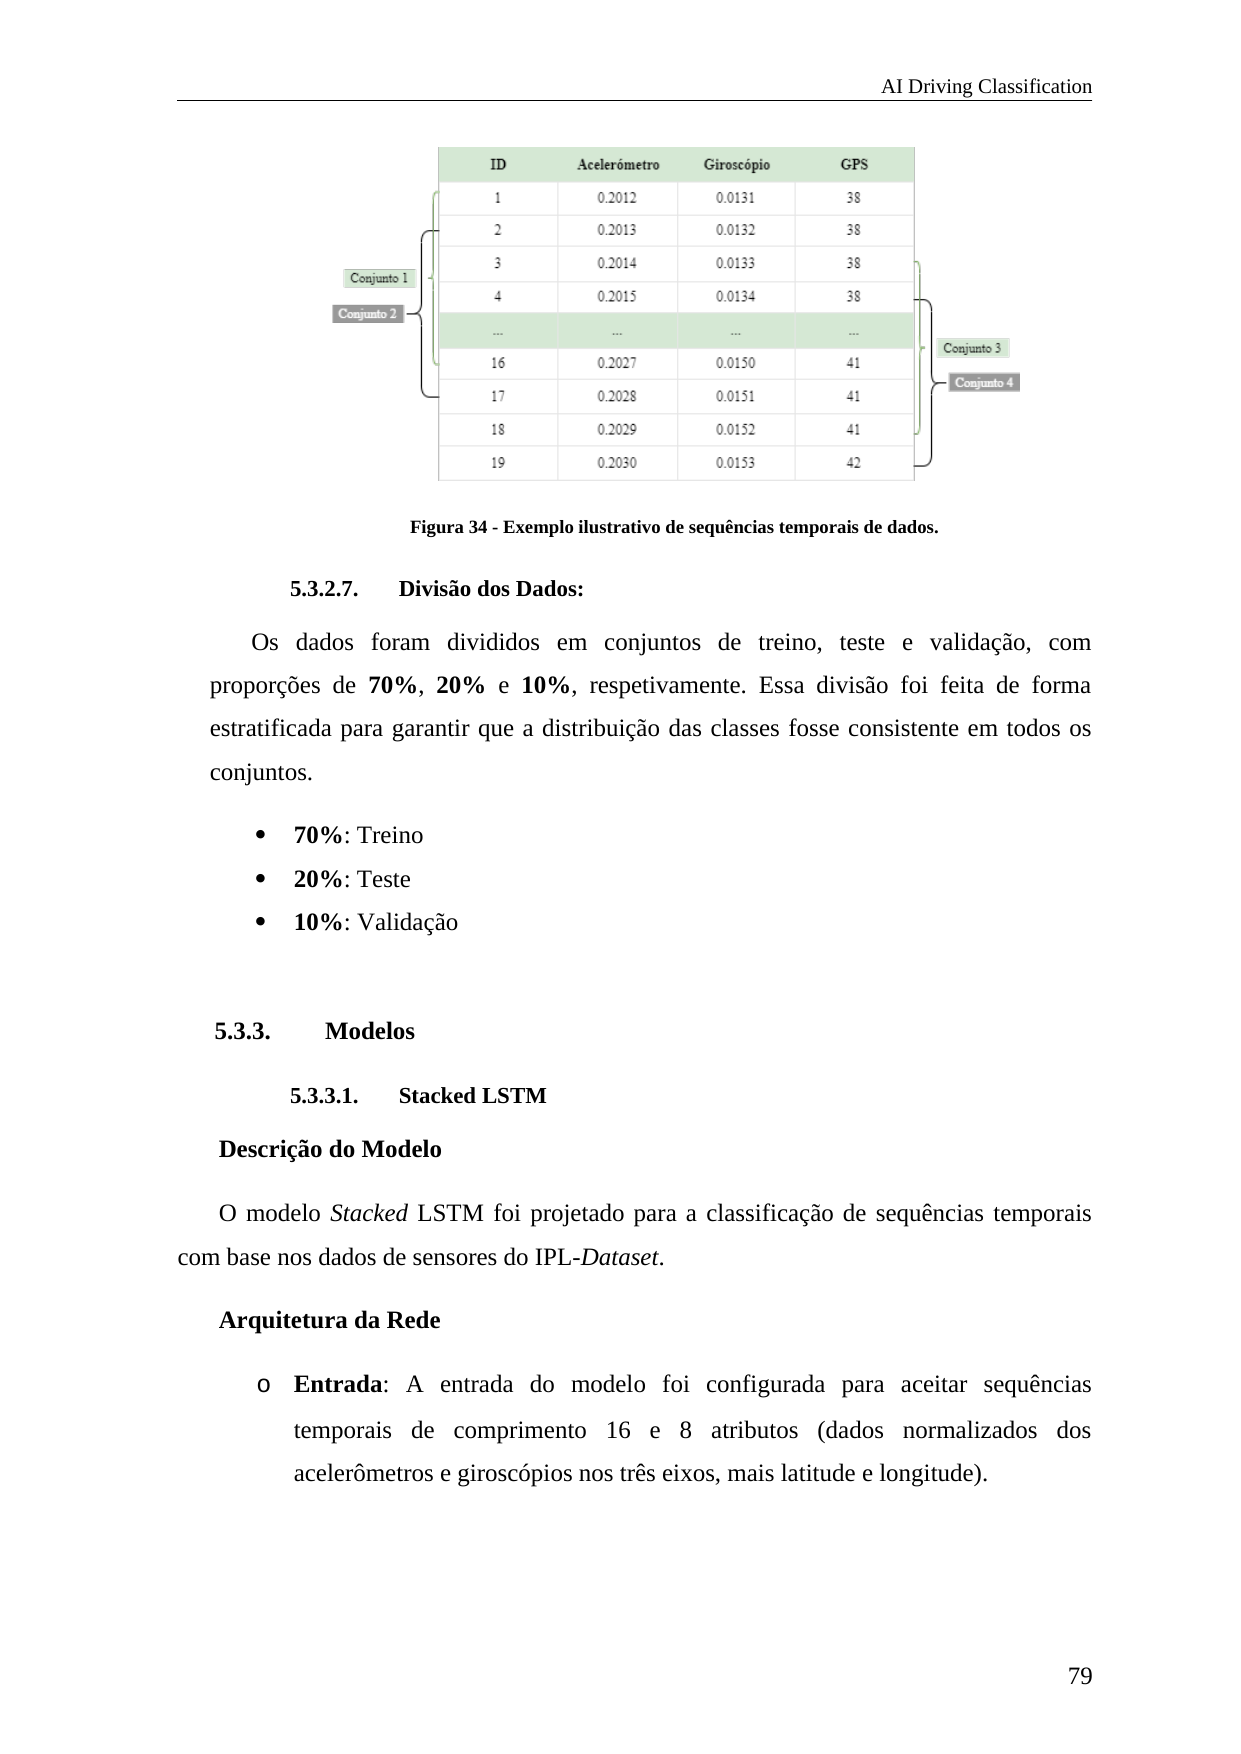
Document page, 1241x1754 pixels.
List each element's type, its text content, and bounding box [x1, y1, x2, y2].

text Os dados foram divididos em conjuntos de treino, teste e validação, com proporções de 70%, 20% e 10%, respetivamente. Essa divisão foi feita de forma estratificada para garantir que a distribuição das classes fosse consistente em todos os conjuntos. [209, 627, 1092, 785]
subtitle Divisão dos Dados: [290, 575, 1092, 602]
text O modelo Stacked LSTM foi projetado para a classificação de sequências temporais com base nos dados de sensores do IPL-Dataset. [177, 1198, 1092, 1270]
text Arquitetura da Rede [177, 1306, 1092, 1334]
picture [332, 147, 1020, 481]
subtitle Modelos [214, 1016, 1092, 1045]
list Entrada: A entrada do modelo foi configurada para aceitar sequências temporais de comprimento 16 e 8 atributos (dados normalizados dos acelerômetros e giroscópios nos três eixos, mais latitude e longitude). [256, 1369, 1092, 1487]
text Descrição do Modelo [177, 1134, 1092, 1163]
list 10%: Validação [256, 907, 1092, 936]
list 20%: Teste [256, 864, 1092, 892]
list 70%: Treino [256, 821, 1092, 849]
subtitle Stacked LSTM [290, 1082, 1092, 1109]
text Figura 34 - Exemplo ilustrativo de sequências temporais de dados. [256, 516, 1092, 538]
